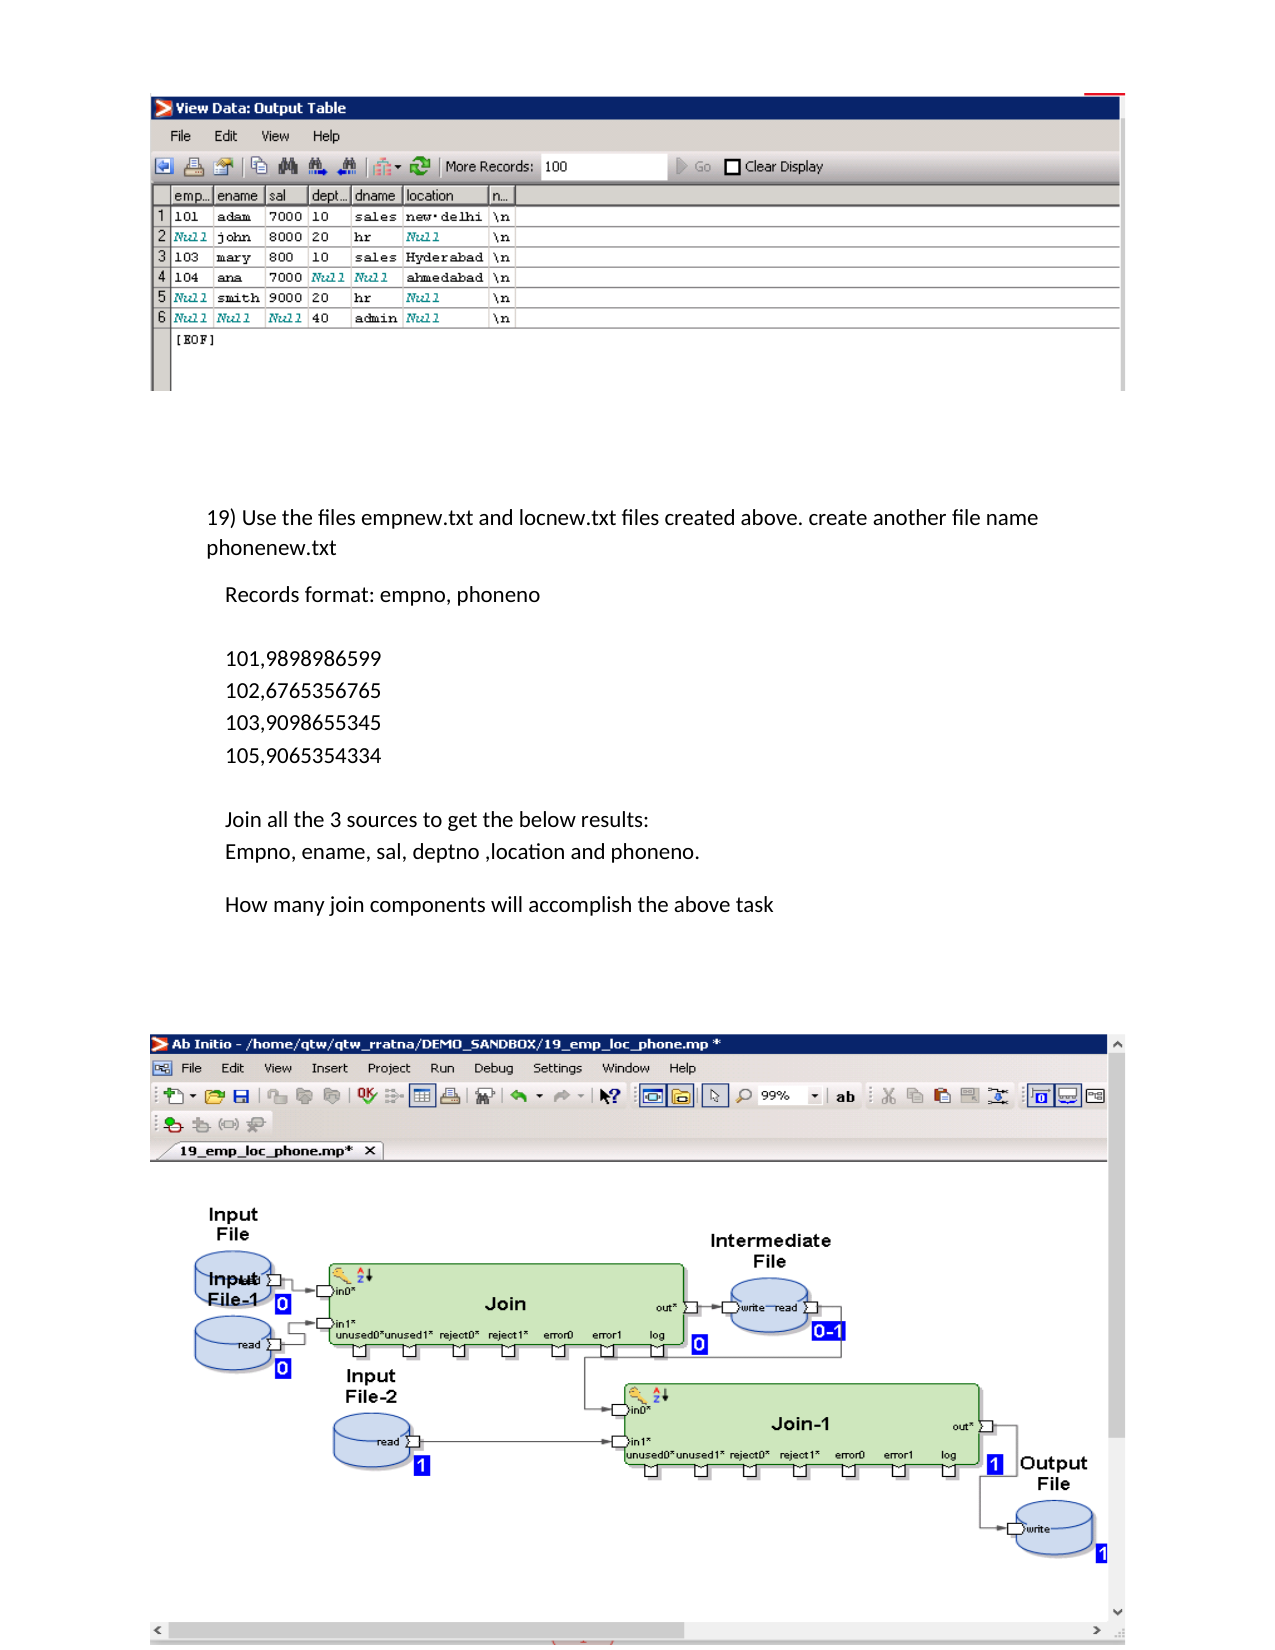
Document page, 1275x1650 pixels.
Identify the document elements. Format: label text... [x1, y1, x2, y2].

list 105,9065354334 [225, 741, 1125, 769]
text How many join components will accomplish the above task [150, 890, 1125, 918]
picture [150, 93, 1125, 391]
list Records format: empno, phoneno [225, 580, 1125, 608]
list 103,9098655345 [225, 708, 1125, 737]
list Join all the 3 sources to get the below results: [225, 805, 1125, 833]
list 101,9898986599 [225, 644, 1125, 672]
list Empno, ename, sal, deptno ,location and phoneno. [225, 837, 1125, 865]
picture [150, 1031, 1125, 1645]
text 19) Use the files empnew.txt and locnew.txt files created above. create another file name phonenew.txt [206, 503, 1125, 561]
list 102,6765356765 [225, 676, 1125, 704]
